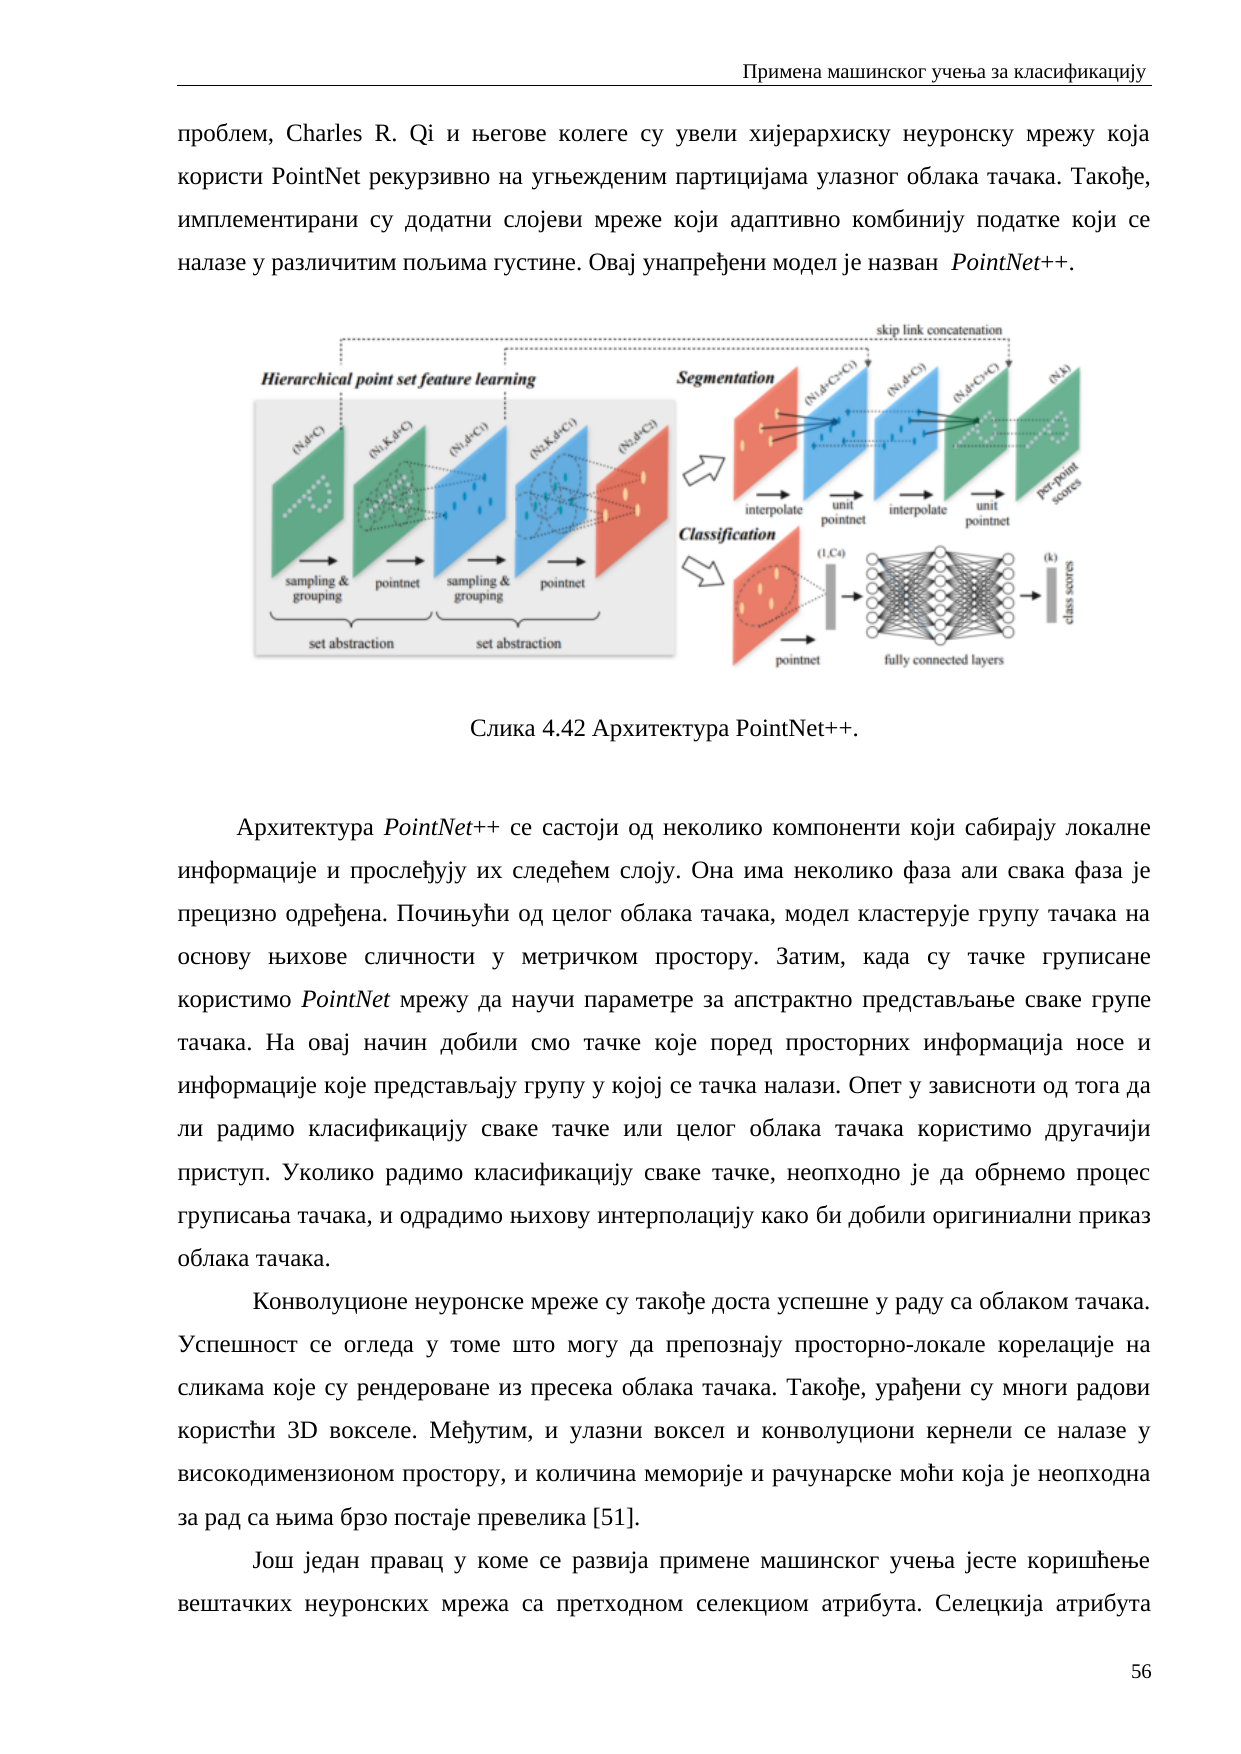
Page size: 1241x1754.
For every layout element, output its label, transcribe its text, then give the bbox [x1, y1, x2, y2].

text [177, 1545, 1152, 1617]
text Архитектура PointNet++ се састоји од неколико компоненти који сабирају локалне информације и прослеђују их следећем слоју. Она има неколико фаза али свака фаза је прецизно одређена. Почињући од целог облака тачака, модел кластерује групу тачака на основу њихове сличности у метричком простору. Затим, када су тачке груписане користимо PointNet мрежу да научи параметре за апстрактно представљање сваке групе тачака. На овај начин добили смо тачке које поред просторних информација носе и информације које представљају групу у којој се тачка налази. Опет у зависноти од тога да ли радимо класификацију сваке тачке или целог облака тачака користимо другачији приступ. Уколико радимо класификацију сваке тачке, неопходно је да обрнемо процес груписања тачака, и одрадимо њихову интерполацију како би добили оригиниални приказ облака тачака. [177, 812, 1152, 1272]
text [177, 118, 1152, 276]
text Конволуционе неуронске мреже су такође доста успешне у раду са облаком тачака. Успешност се огледа у томе што могу да препознају просторно-локале корелације на сликама које су рендероване из пресека облака тачака. Такође, урађени су многи радови користћи 3D вокселе. Међутим, и улазни воксел и конволуциони кернели се налазе у високодимензионом простору, и количина меморије и рачунарске моћи која је неопходна за рад са њима брзо постаје превелика [51]. [177, 1286, 1152, 1530]
picture [177, 290, 1152, 686]
